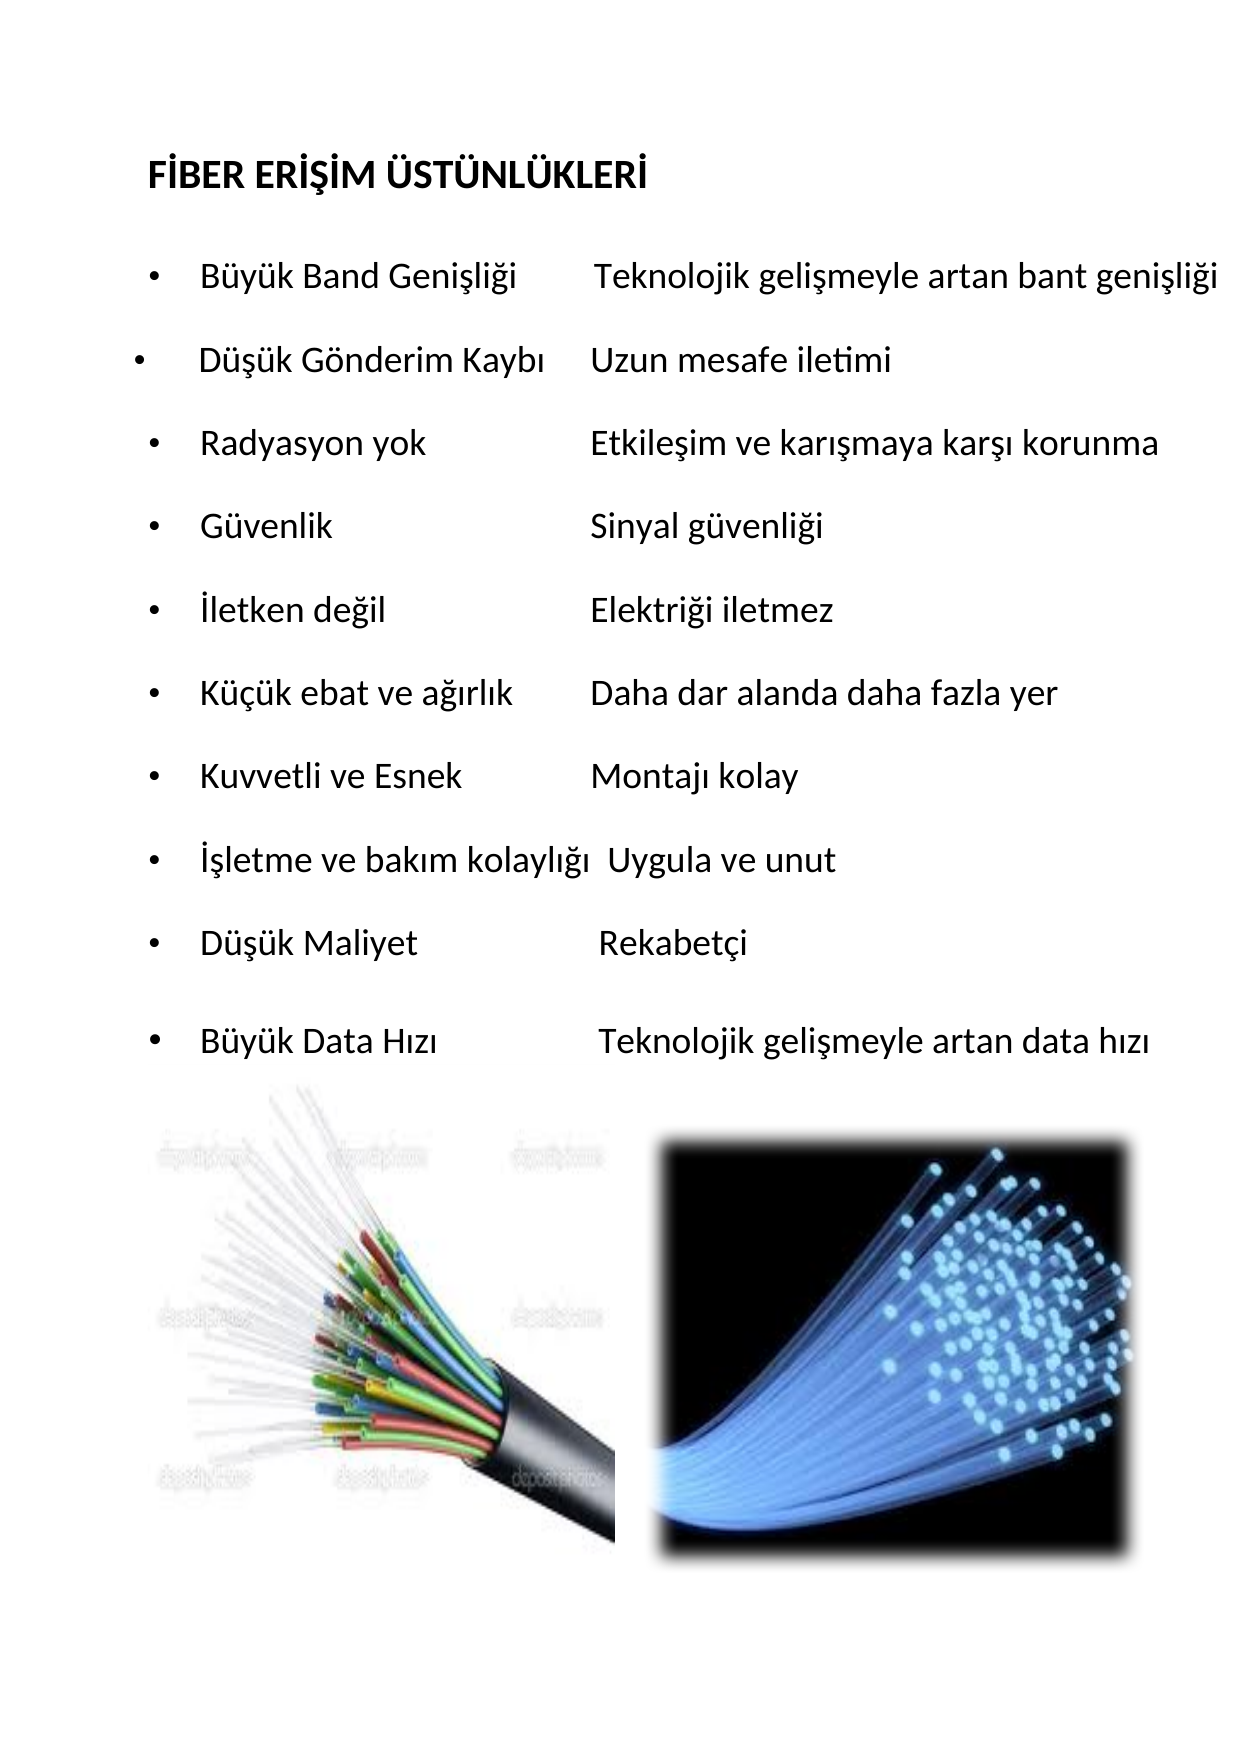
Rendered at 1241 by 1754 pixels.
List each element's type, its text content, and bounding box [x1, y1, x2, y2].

text FİBER ERİŞİM ÜSTÜNLÜKLERİ [148, 148, 1196, 198]
picture [669, 1149, 1120, 1549]
list Büyük Band Genişliği Teknolojik gelişmeyle artan bant genişliği [148, 252, 1226, 298]
list Küçük ebat ve ağırlık Daha dar alanda daha fazla yer [148, 669, 1196, 715]
list Güvenlik Sinyal güvenliği [148, 502, 1196, 548]
list Düşük Maliyet Rekabetçi [148, 919, 1196, 965]
list İşletme ve bakım kolaylığı Uygula ve unut [148, 836, 1196, 882]
list Kuvvetli ve Esnek Montajı kolay [148, 752, 1196, 798]
picture [147, 1063, 615, 1574]
list İletken değil Elektriği iletmez [148, 586, 1196, 632]
list Düşük Gönderim Kaybı Uzun mesafe iletimi [133, 336, 1196, 382]
list Radyasyon yok Etkileşim ve karışmaya karşı korunma [148, 419, 1196, 465]
